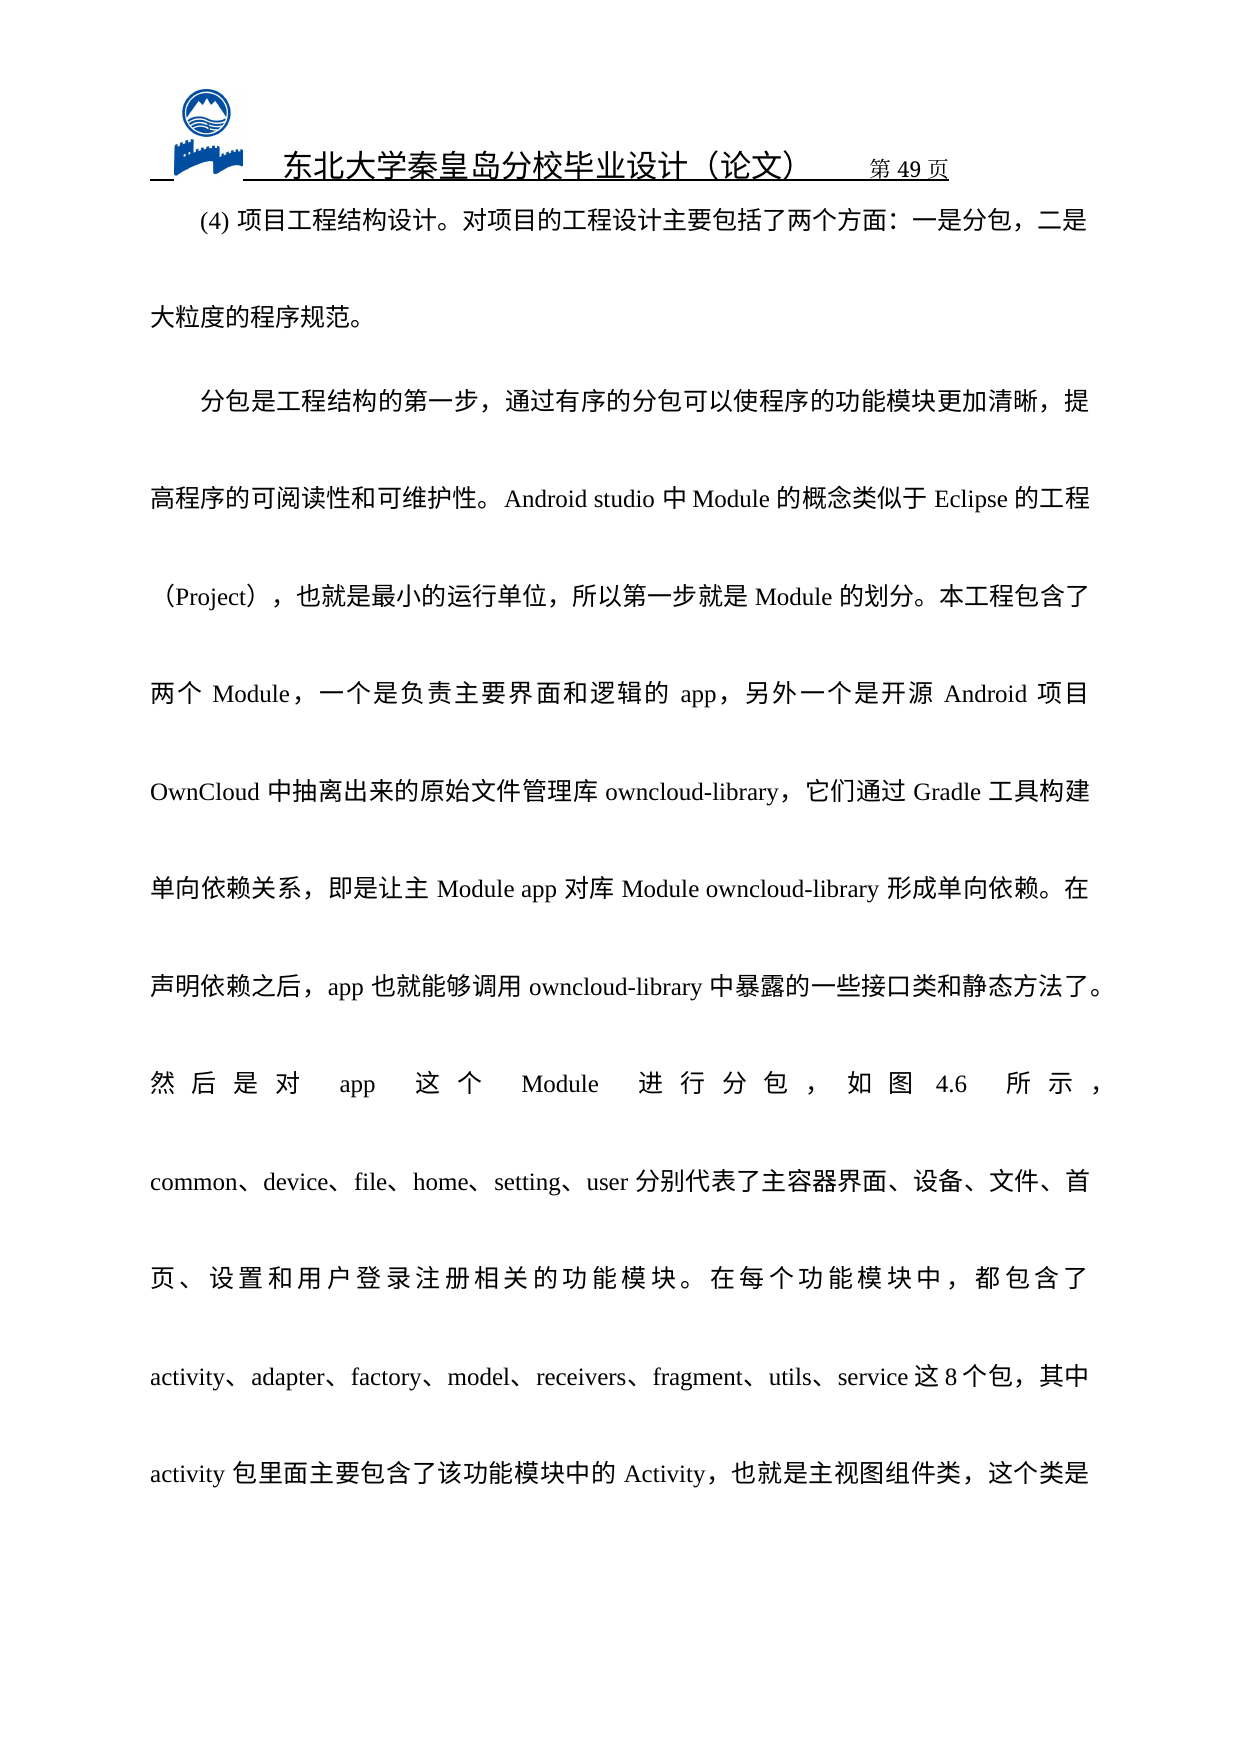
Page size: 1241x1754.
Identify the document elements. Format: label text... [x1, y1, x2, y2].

picture [173, 88, 244, 177]
list 项目工程结构设计。对项目的工程设计主要包括了两个方面：一是分包，二是大粒度的程序规范。 [150, 186, 1090, 348]
